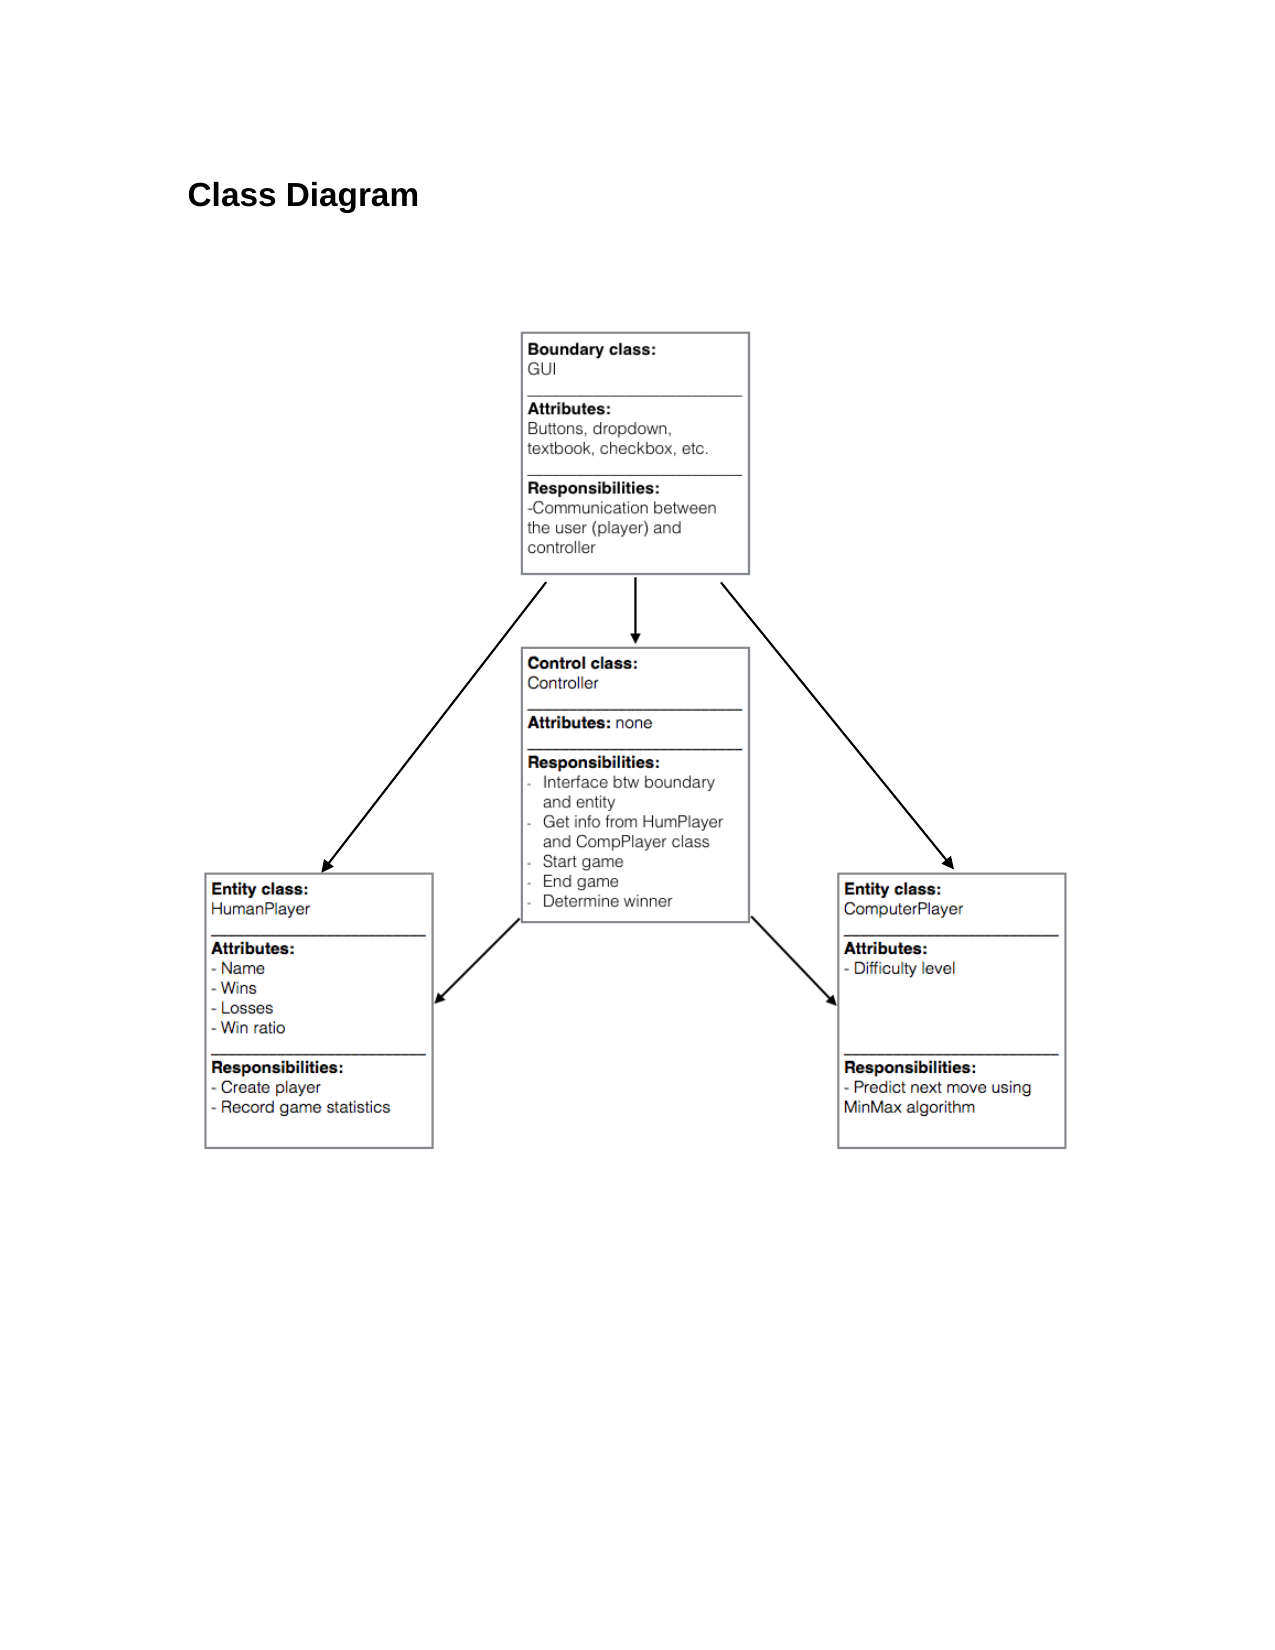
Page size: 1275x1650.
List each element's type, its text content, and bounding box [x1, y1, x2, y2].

subtitle Class Diagram [187, 175, 1087, 213]
picture [182, 313, 1088, 1159]
